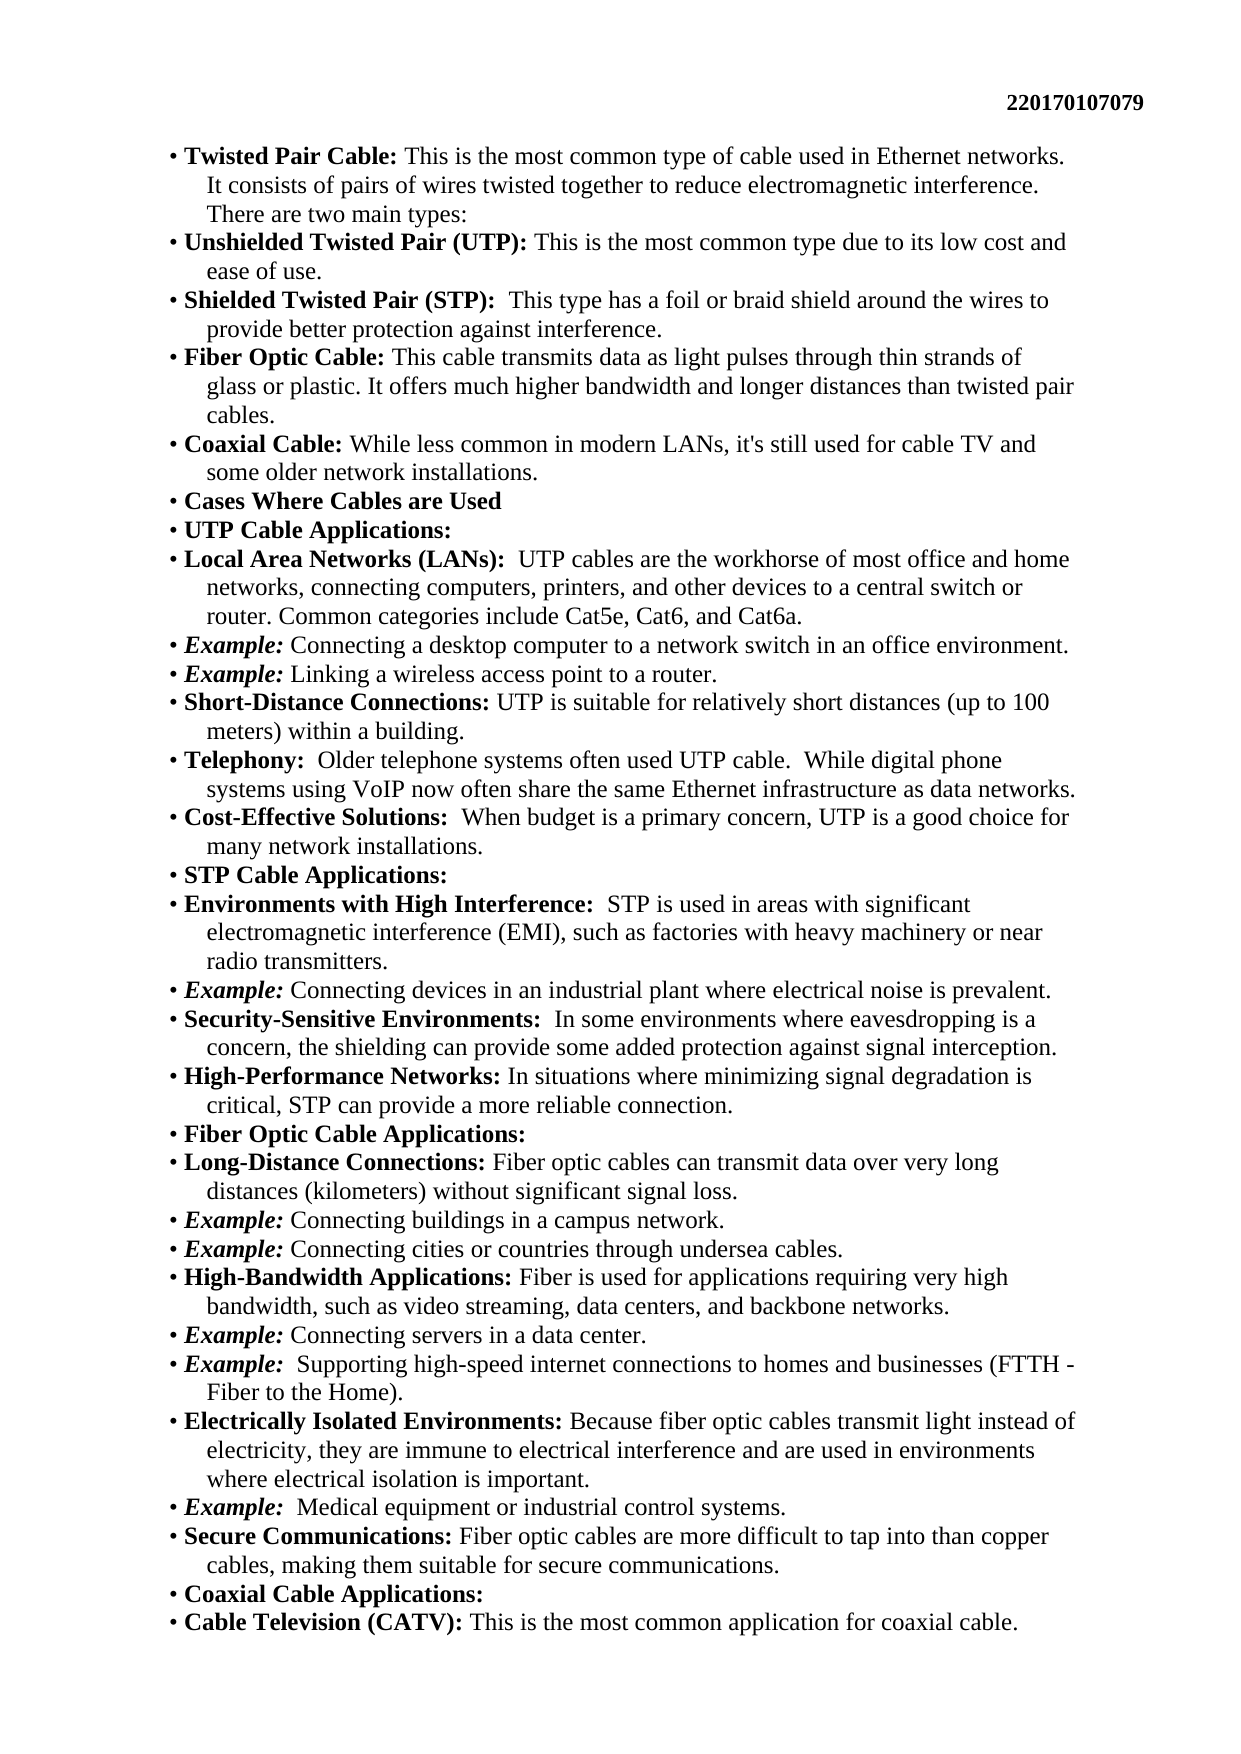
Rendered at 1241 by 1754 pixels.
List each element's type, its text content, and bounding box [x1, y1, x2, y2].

text • Cases Where Cables are Used [169, 630, 1078, 659]
text • Fiber Optic Cable Applications: [169, 1262, 1078, 1291]
text • High-Bandwidth Applications: Fiber is used for applications requiring very high bandwidth, such as video streaming, data centers, and backbone networks. [169, 1406, 1078, 1464]
text • Example: Connecting devices in an industrial plant where electrical noise is prevalent. [169, 1119, 1078, 1147]
text • Twisted Pair Cable: This is the most common type of cable used in Ethernet networks. It consists of pairs of wires twisted together to reduce electromagnetic interference. There are two main types: [169, 285, 1078, 371]
text • Example: Connecting a desktop computer to a network switch in an office environment. [169, 774, 1078, 802]
text • Example: Connecting cities or countries through undersea cables. [169, 1377, 1078, 1406]
text • Shielded Twisted Pair (STP): This type has a foil or braid shield around the wires to provide better protection against interference. [169, 429, 1078, 486]
text • Long-Distance Connections: Fiber optic cables can transmit data over very long distances (kilometers) without significant signal loss. [169, 1291, 1078, 1349]
text • Short-Distance Connections: UTP is suitable for relatively short distances (up to 100 meters) within a building. [169, 831, 1078, 889]
text • STP Cable Applications: [169, 1004, 1078, 1032]
text • High-Performance Networks: In situations where minimizing signal degradation is critical, STP can provide a more reliable connection. [169, 1205, 1078, 1262]
text • Example: Connecting buildings in a campus network. [169, 1349, 1078, 1377]
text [211, 141, 1078, 256]
text • Types of Network Cables [169, 256, 1078, 285]
text • Unshielded Twisted Pair (UTP): This is the most common type due to its low cost and ease of use. [169, 371, 1078, 429]
text • Local Area Networks (LANs): UTP cables are the workhorse of most office and home networks, connecting computers, printers, and other devices to a central switch or router. Common categories include Cat5e, Cat6, and Cat6a. [169, 687, 1078, 774]
text • Coaxial Cable: While less common in modern LANs, it's still used for cable TV and some older network installations. [169, 572, 1078, 630]
text • Telephony: Older telephone systems often used UTP cable. While digital phone systems using VoIP now often share the same Ethernet infrastructure as data networks. [169, 889, 1078, 946]
text • Cost-Effective Solutions: When budget is a primary concern, UTP is a good choice for many network installations. [169, 946, 1078, 1004]
text • Example: Linking a wireless access point to a router. [169, 802, 1078, 831]
text • Fiber Optic Cable: This cable transmits data as light pulses through thin strands of glass or plastic. It offers much higher bandwidth and longer distances than twisted pair cables. [169, 486, 1078, 572]
text • Example: Supporting high-speed internet connections to homes and businesses (FTTH - Fiber to the Home). [169, 1492, 1078, 1550]
text • Security-Sensitive Environments: In some environments where eavesdropping is a concern, the shielding can provide some added protection against signal interception. [169, 1147, 1078, 1205]
text • Environments with High Interference: STP is used in areas with significant electromagnetic interference (EMI), such as factories with heavy machinery or near radio transmitters. [169, 1032, 1078, 1119]
text • Example: Connecting servers in a data center. [169, 1464, 1078, 1492]
text • UTP Cable Applications: [169, 659, 1078, 687]
text • Electrically Isolated Environments: Because fiber optic cables transmit light instead of electricity, they are immune to electrical interference and are used in environments where electrical isolation is important. [169, 1550, 1078, 1636]
